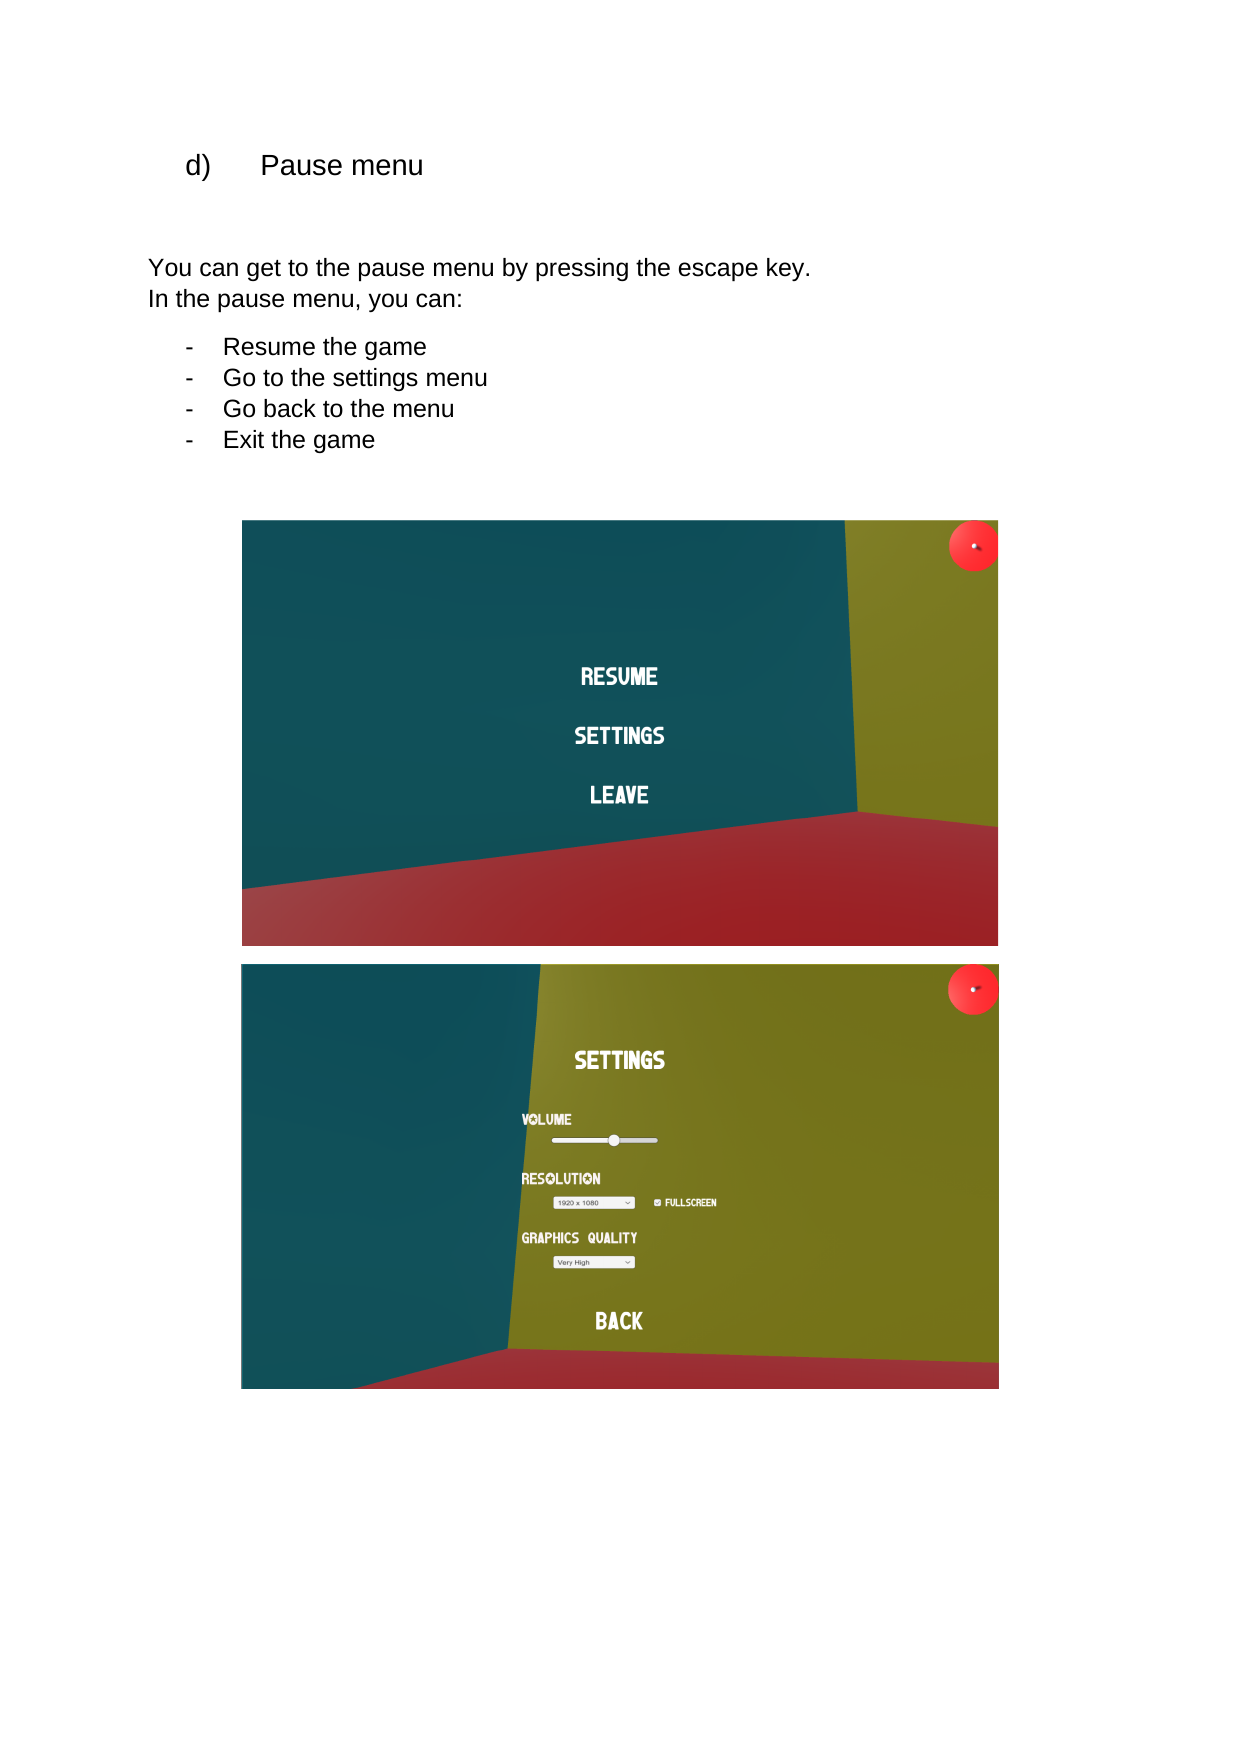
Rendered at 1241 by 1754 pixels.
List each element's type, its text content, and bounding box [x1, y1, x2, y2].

text You can get to the pause menu by pressing the escape key. In the pause menu, you can: [148, 253, 1093, 313]
list Go to the settings menu [185, 363, 1093, 392]
list Pause menu [185, 148, 1093, 181]
list Resume the game [185, 332, 1093, 361]
list Go back to the menu [185, 394, 1093, 423]
picture [241, 964, 999, 1389]
list Exit the game [185, 425, 1093, 454]
picture [242, 520, 999, 946]
